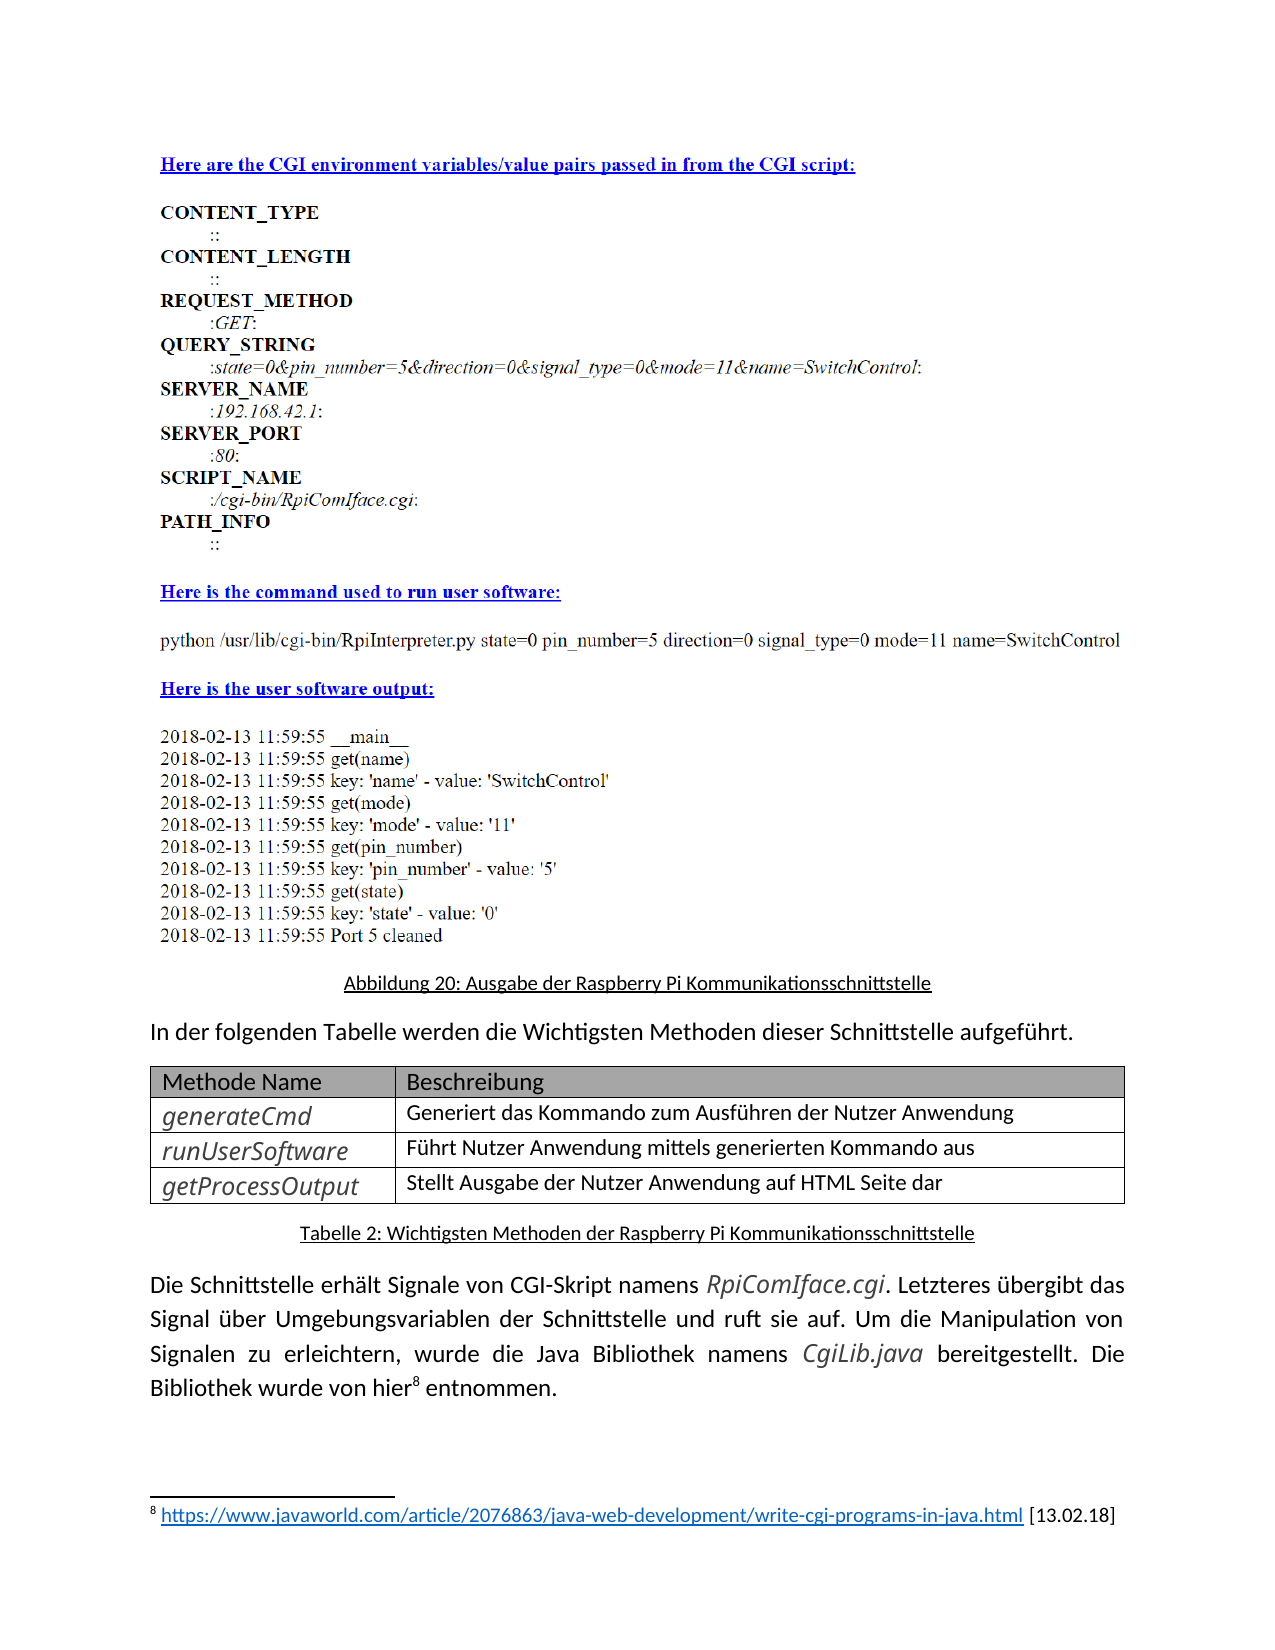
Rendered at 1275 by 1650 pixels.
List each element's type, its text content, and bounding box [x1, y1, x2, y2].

table_cell Stellt Ausgabe der Nutzer Anwendung auf HTML Seite dar [396, 1168, 1124, 1202]
table_header Beschreibung [396, 1067, 1124, 1097]
table_cell getProcessOutput [151, 1168, 395, 1202]
table_header Methode Name [151, 1067, 395, 1097]
text In der folgenden Tabelle werden die Wichtigsten Methoden dieser Schnittstelle aufgeführt. [150, 1016, 1125, 1046]
table_cell generateCmd [151, 1098, 395, 1132]
table_cell Generiert das Kommando zum Ausführen der Nutzer Anwendung [396, 1098, 1124, 1132]
text Die Schnittstelle erhält Signale von CGI-Skript namens RpiComIface.cgi. Letzteres übergibt das Signal über Umgebungsvariablen der Schnittstelle und ruft sie auf. Um die Manipulation von Signalen zu erleichtern, wurde die Java Bibliothek namens CgiLib.java bereitgestellt. Die Bibliothek wurde von hier entnommen. [150, 1266, 1125, 1403]
table_cell runUserSoftware [151, 1133, 395, 1167]
table_cell Führt Nutzer Anwendung mittels generierten Kommando aus [396, 1133, 1124, 1167]
picture [150, 150, 1130, 951]
